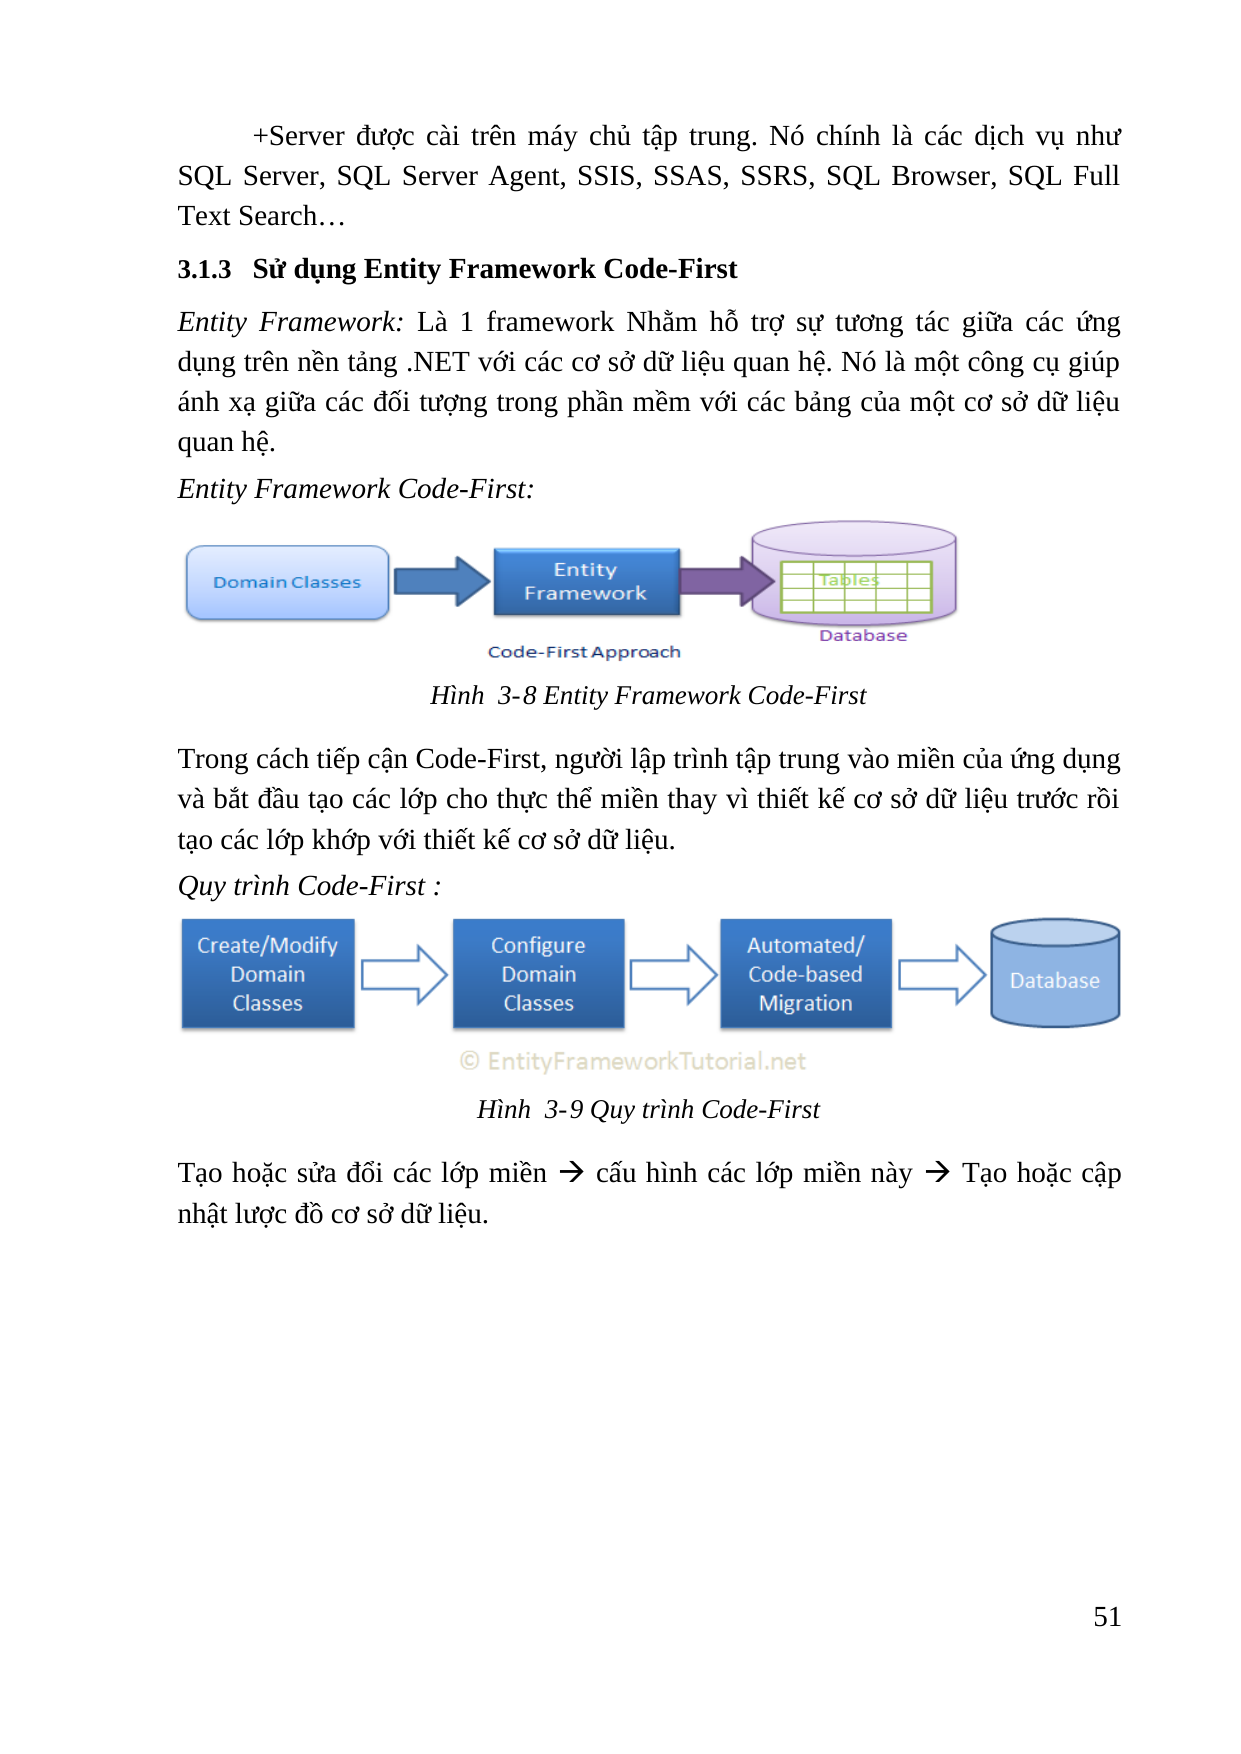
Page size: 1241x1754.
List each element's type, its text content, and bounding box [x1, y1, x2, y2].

text Hình - Entity Framework Code-First [177, 679, 1122, 710]
text Hình - Quy trình Code-First [177, 1093, 1122, 1124]
picture [177, 517, 963, 667]
picture [177, 914, 1123, 1081]
subtitle Sử dụng Entity Framework Code-First [177, 251, 1122, 285]
text Trong cách tiếp cận Code-First, người lập trình tập trung vào miền của ứng dụng và bắt đầu tạo các lớp cho thực thể miền thay vì thiết kế cơ sở dữ liệu trước rồi tạo các lớp khớp với thiết kế cơ sở dữ liệu. [177, 741, 1122, 855]
text Tạo hoặc sửa đổi các lớp miền cấu hình các lớp miền này Tạo hoặc cập nhật lược đồ cơ sở dữ liệu. [177, 1156, 1122, 1229]
text Quy trình Code-First : [177, 868, 1122, 902]
text Entity Framework Code-First: [177, 471, 1122, 504]
text +Server được cài trên máy chủ tập trung. Nó chính là các dịch vụ như SQL Server, SQL Server Agent, SSIS, SSAS, SSRS, SQL Browser, SQL Full Text Search… [177, 118, 1122, 232]
text Entity Framework: Là 1 framework Nhằm hỗ trợ sự tương tác giữa các ứng dụng trên nền tảng .NET với các cơ sở dữ liệu quan hệ. Nó là một công cụ giúp ánh xạ giữa các đối tượng trong phần mềm với các bảng của một cơ sở dữ liệu quan hệ. [177, 304, 1122, 458]
